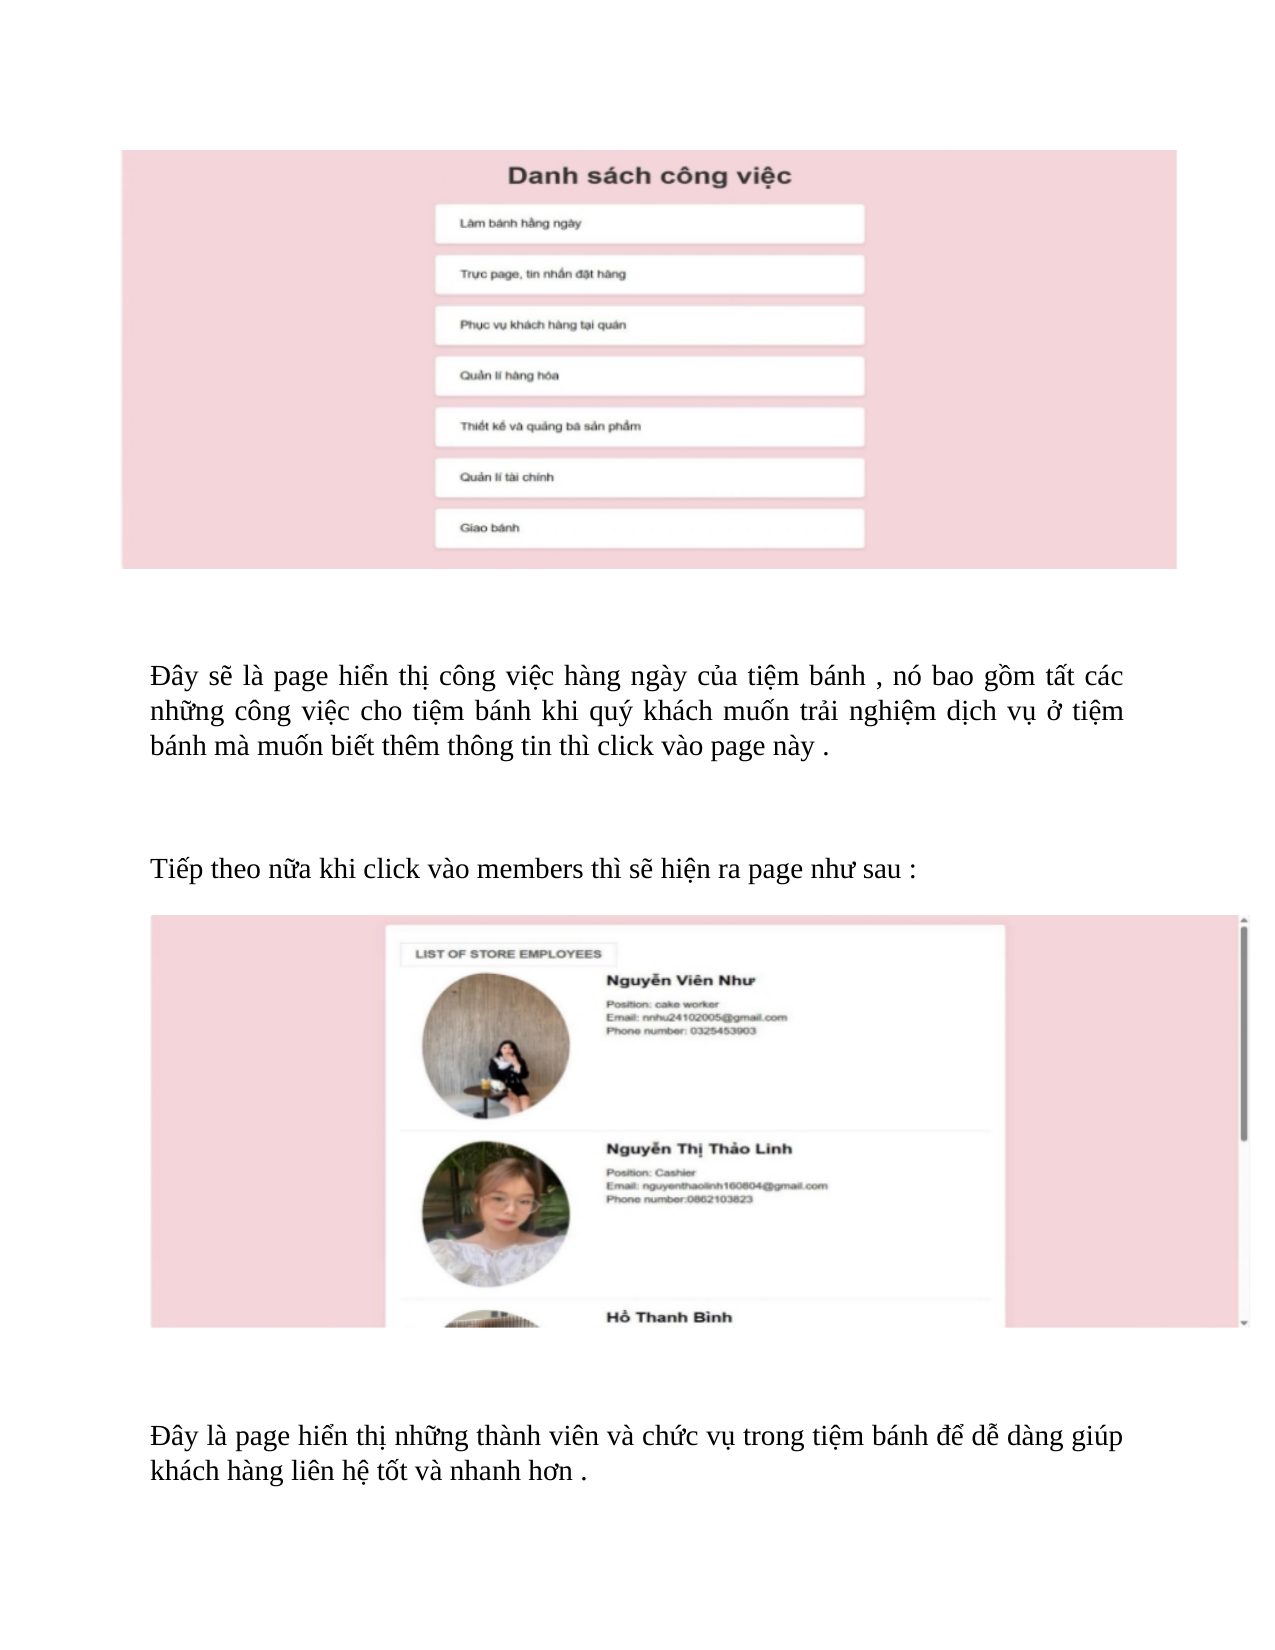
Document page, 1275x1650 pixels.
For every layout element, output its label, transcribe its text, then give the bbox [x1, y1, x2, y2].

text Đây là page hiển thị những thành viên và chức vụ trong tiệm bánh để dễ dàng giúp khách hàng liên hệ tốt và nhanh hơn . [150, 1418, 1125, 1486]
text Đây sẽ là page hiển thị công việc hàng ngày của tiệm bánh , nó bao gồm tất các những công việc cho tiệm bánh khi quý khách muốn trải nghiệm dịch vụ ở tiệm bánh mà muốn biết thêm thông tin thì click vào page này . [150, 658, 1125, 762]
picture [150, 915, 1250, 1329]
picture [120, 150, 1178, 569]
text Tiếp theo nữa khi click vào members thì sẽ hiện ra page như sau : [150, 851, 1125, 885]
